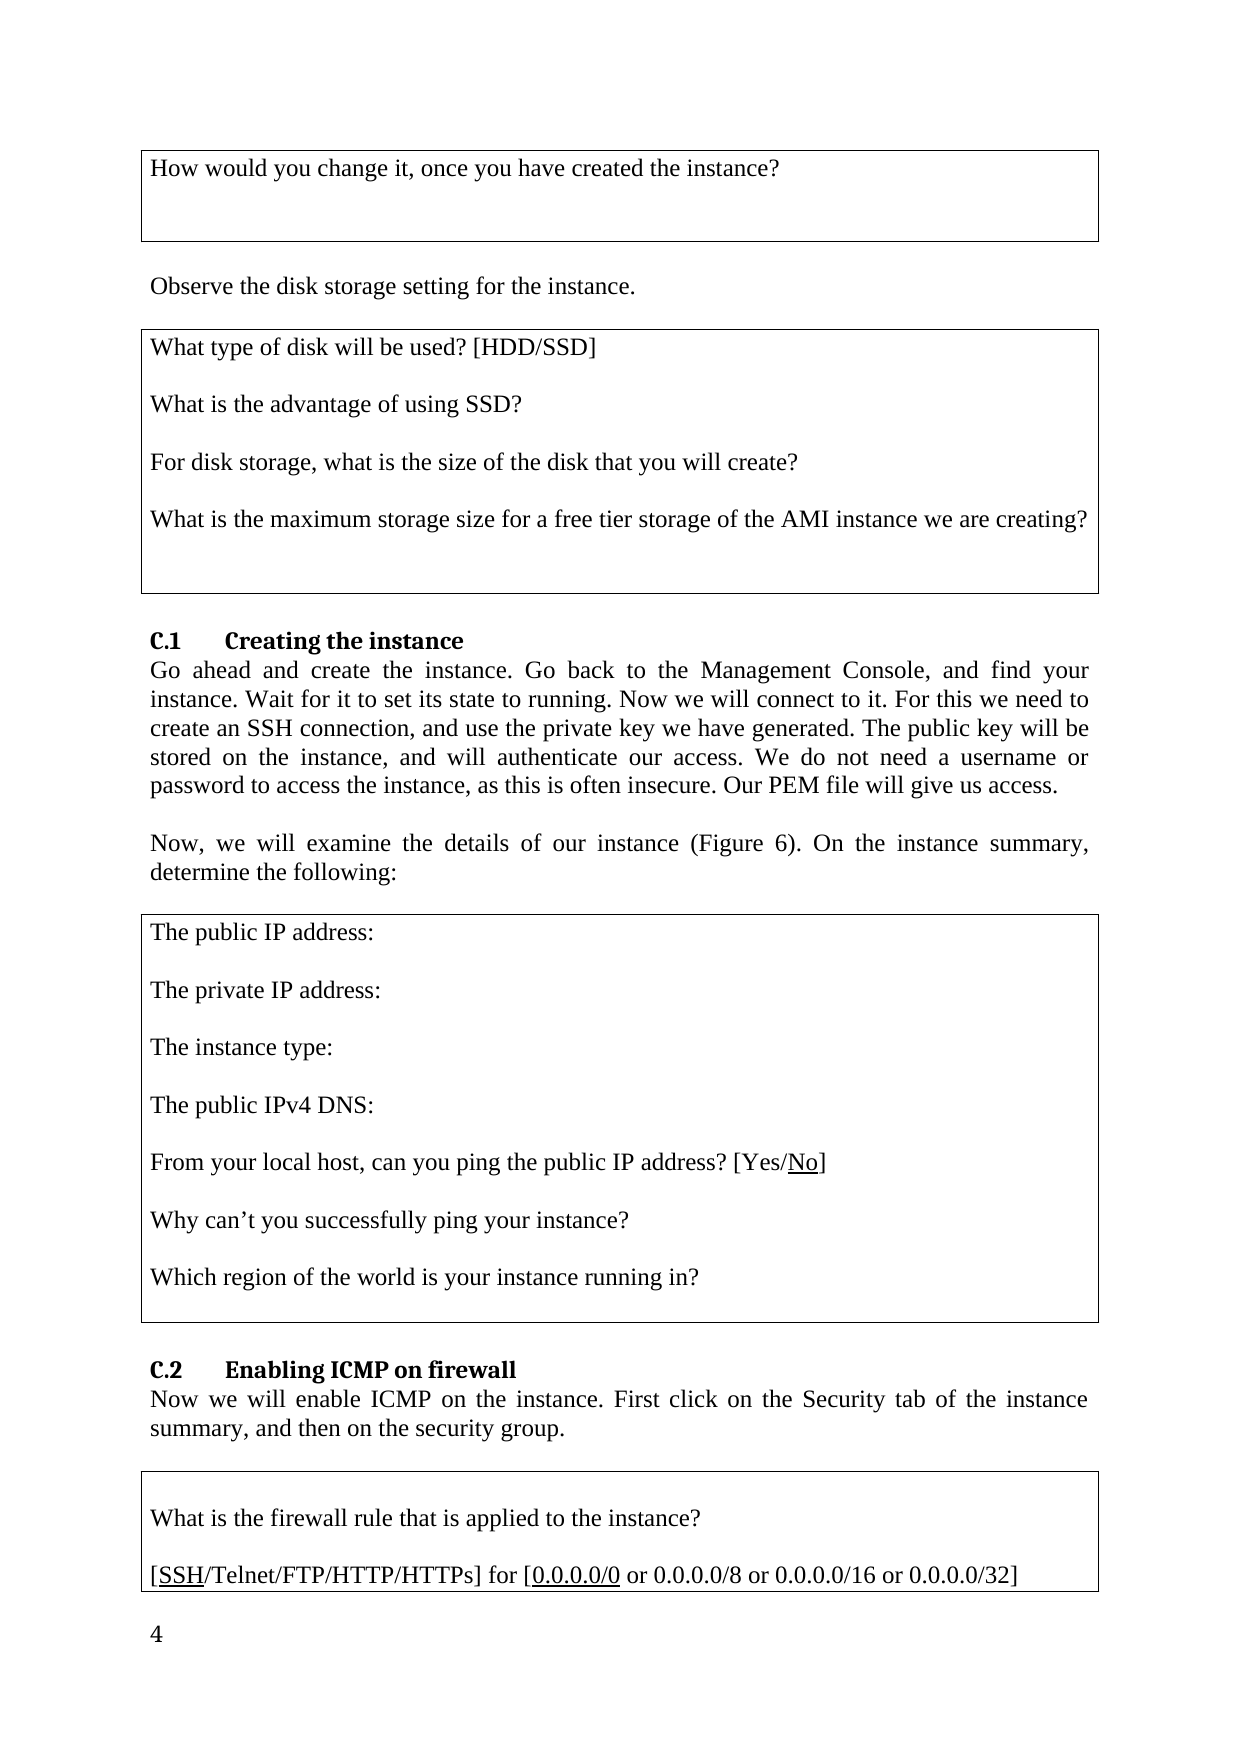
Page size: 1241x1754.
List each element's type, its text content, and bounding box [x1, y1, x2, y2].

subtitle C.2 Enabling ICMP on firewall [150, 1356, 1090, 1384]
text Now, we will examine the details of our instance (Figure 6). On the instance summary, determine the following: [150, 828, 1090, 885]
text The public IPv4 DNS: [150, 1090, 1090, 1118]
text What is the firewall rule that is applied to the instance? [150, 1503, 1090, 1531]
subtitle C.1 Creating the instance [150, 627, 1090, 655]
text What type of disk will be used? [HDD/SSD] [142, 330, 1098, 361]
text Go ahead and create the instance. Go back to the Management Console, and find your instance. Wait for it to set its state to running. Now we will connect to it. For this we need to create an SSH connection, and use the private key we have generated. The public key will be stored on the instance, and will authenticate our access. We do not need a username or password to access the instance, as this is often insecure. Our PEM file will give us access. [150, 655, 1090, 799]
text [SSH/Telnet/FTP/HTTP/HTTPs] for [0.0.0.0/0 or 0.0.0.0/8 or 0.0.0.0/16 or 0.0.0.0/32] [142, 1557, 1098, 1591]
text The public IP address: [142, 915, 1098, 946]
text Now we will enable ICMP on the instance. First click on the Security tab of the instance summary, and then on the security group. [150, 1384, 1090, 1442]
text Observe the disk storage setting for the instance. [150, 271, 1090, 300]
text From your local host, can you ping the public IP address? [Yes/No] [150, 1147, 1090, 1176]
text What is the advantage of using SSD? [150, 389, 1090, 418]
text How would you change it, once you have created the instance? [142, 151, 1098, 182]
text What is the maximum storage size for a free tier storage of the AMI instance we are creating? [150, 504, 1090, 533]
text The instance type: [150, 1032, 1090, 1061]
text Why can’t you successfully ping your instance? [150, 1205, 1090, 1233]
text For disk storage, what is the size of the disk that you will create? [150, 447, 1090, 476]
text Which region of the world is your instance running in? [150, 1262, 1090, 1291]
text The private IP address: [150, 975, 1090, 1003]
